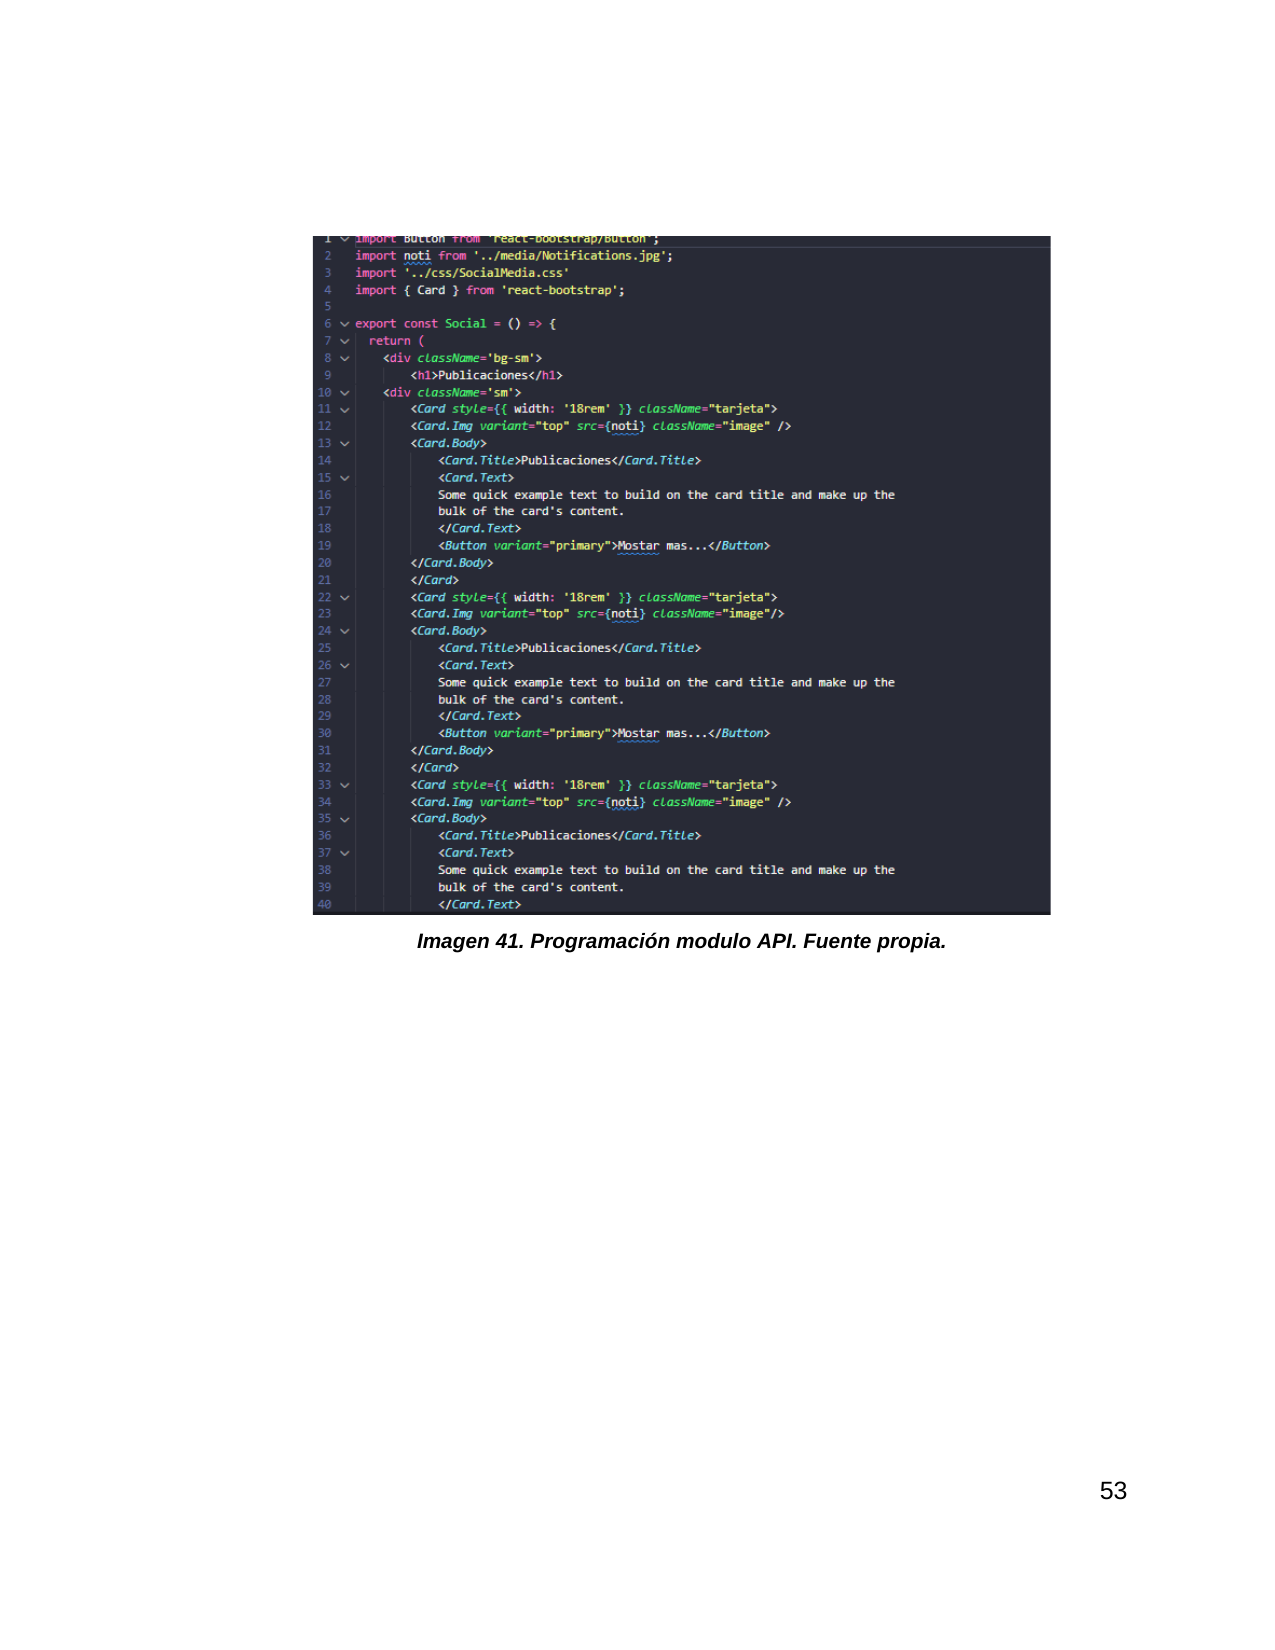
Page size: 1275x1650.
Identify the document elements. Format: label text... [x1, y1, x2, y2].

text Imagen . Programación modulo API. Fuente propia. [236, 929, 1127, 953]
